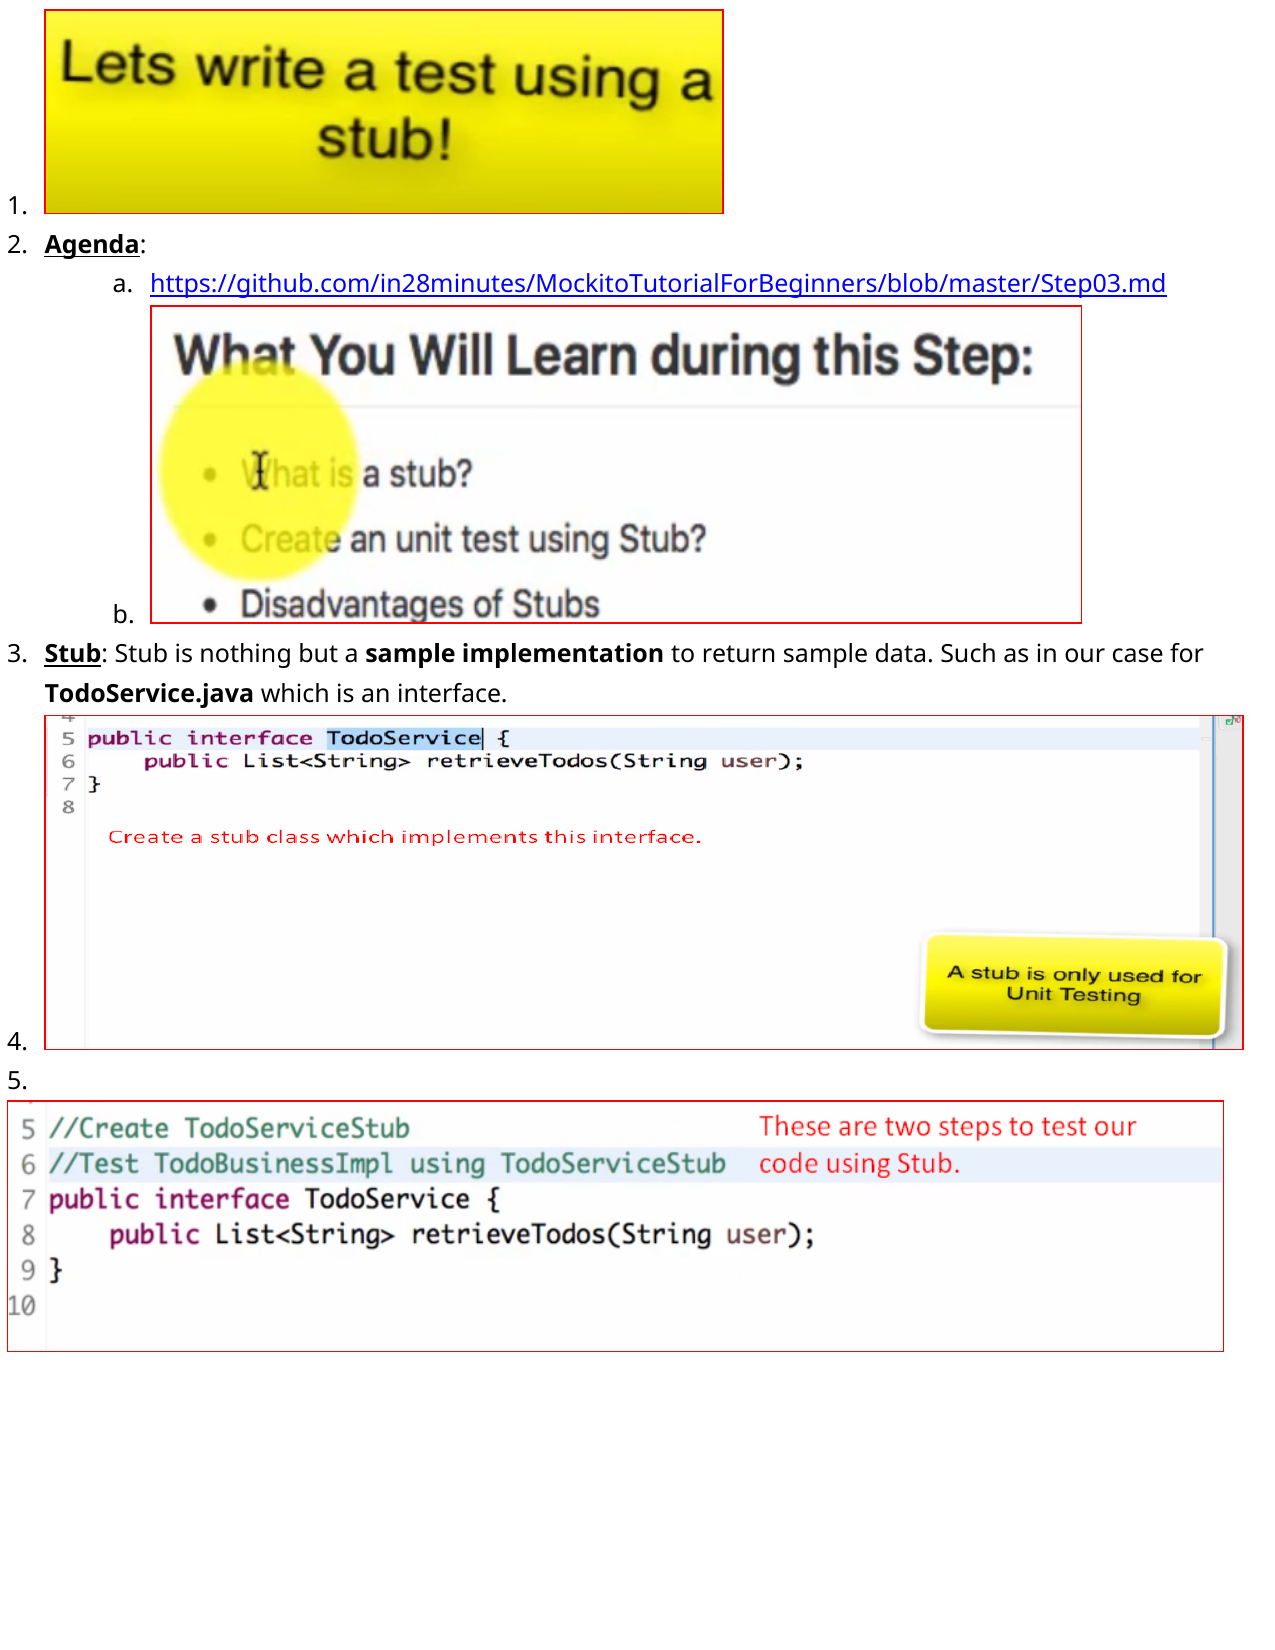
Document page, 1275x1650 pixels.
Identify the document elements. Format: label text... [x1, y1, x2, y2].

picture [46, 716, 1242, 1049]
picture [46, 11, 722, 213]
list Stub: Stub is nothing but a sample implementation to return sample data. Such as in our case for TodoService.java which is an interface. [7, 636, 1255, 709]
picture [152, 307, 1081, 622]
list https://github.com/in28minutes/MockitoTutorialForBeginners/blob/master/Step03.md [112, 266, 1255, 300]
list Agenda: [7, 227, 1255, 261]
picture [8, 1102, 1223, 1351]
